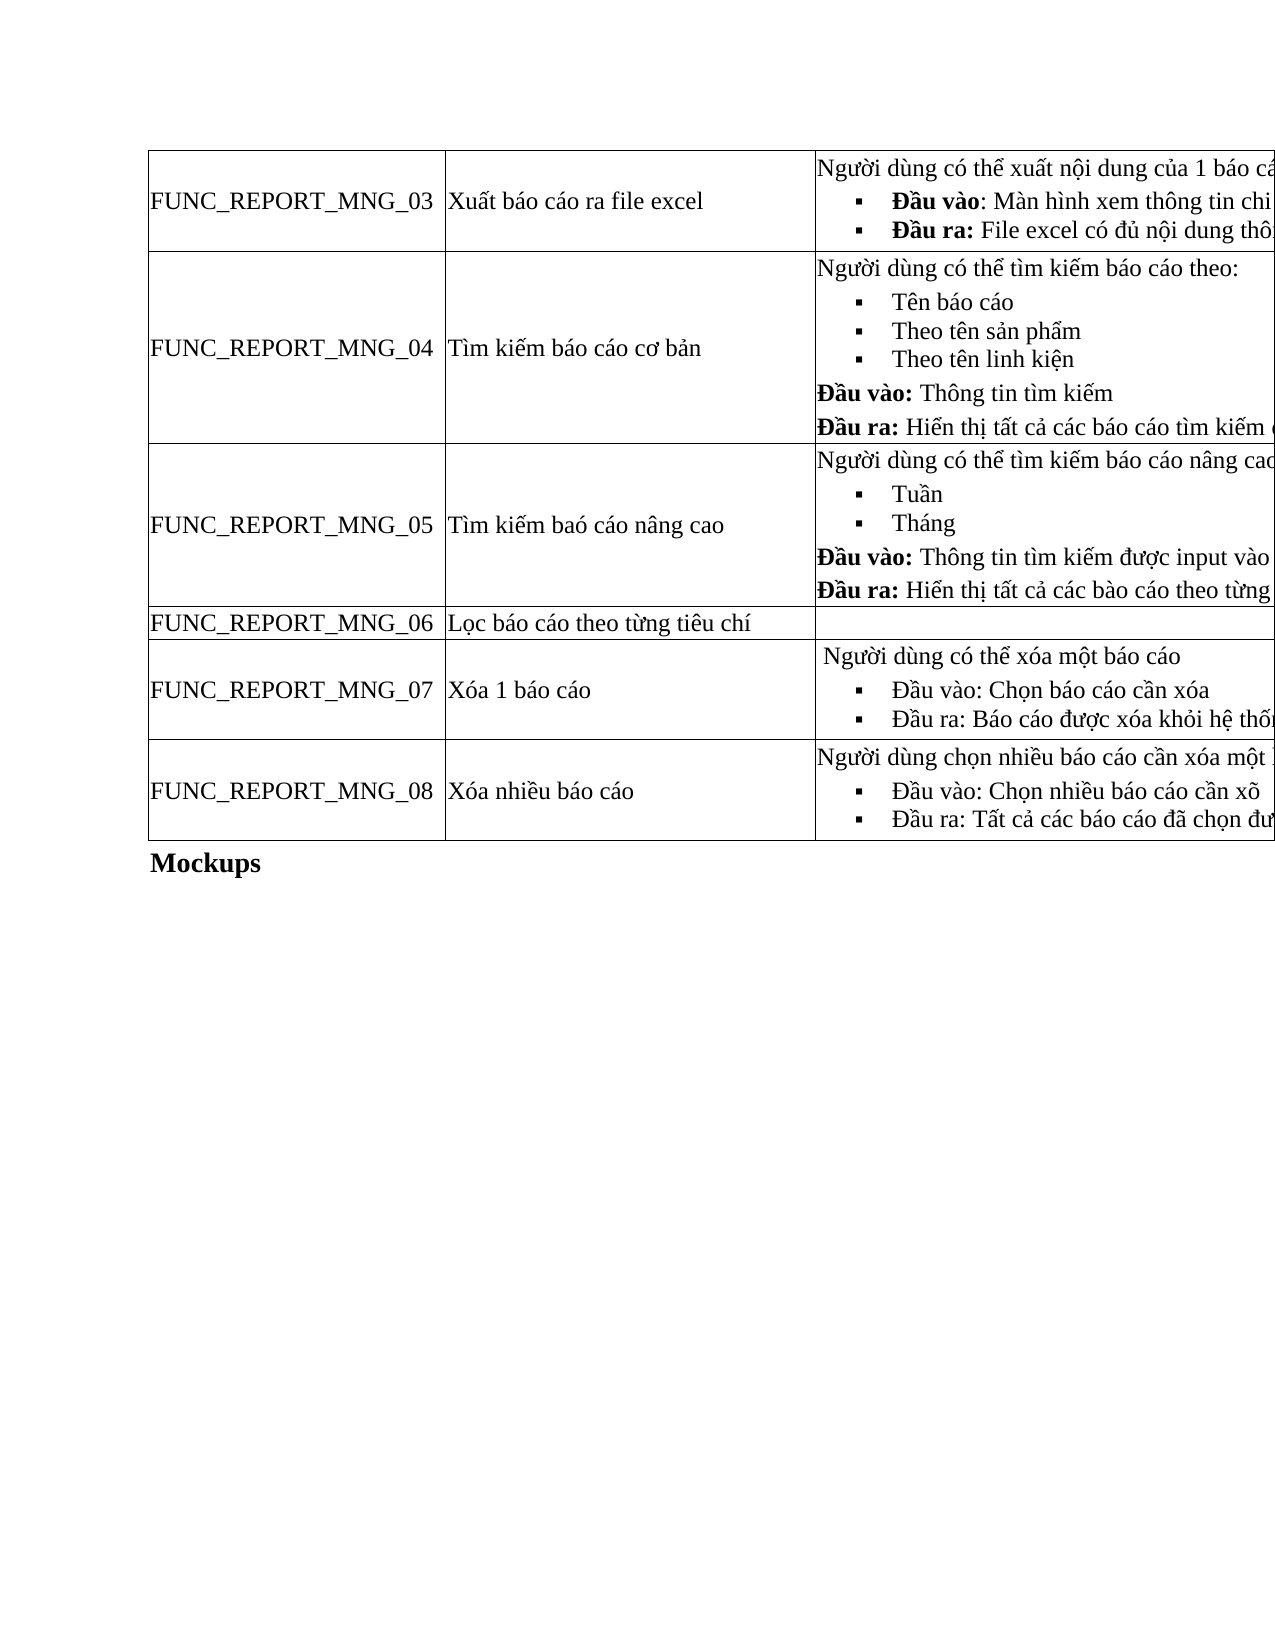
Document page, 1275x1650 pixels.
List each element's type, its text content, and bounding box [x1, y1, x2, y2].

table_cell Người dùng có thể tìm kiếm báo cáo theo: Tên báo cáo Theo tên sản phẩm Theo tên linh kiện Đầu vào: Thông tin tìm kiếm Đầu ra: Hiển thị tất cả các báo cáo tìm kiếm được dưới dạng list [816, 252, 1274, 443]
table_cell Xóa nhiều báo cáo [446, 740, 815, 840]
table_cell Xuất báo cáo ra file excel [446, 151, 815, 251]
table_cell Người dùng chọn nhiều báo cáo cần xóa một lúc Đầu vào: Chọn nhiều báo cáo cần xõ Đầu ra: Tất cả các báo cáo đã chọn được xóa khỏi hệ thống [816, 740, 1274, 840]
table_cell Tìm kiếm baó cáo nâng cao [446, 444, 815, 606]
subtitle Mockups [150, 846, 1125, 878]
table_cell FUNC_REPORT_MNG_06 [149, 607, 445, 639]
table_cell FUNC_REPORT_MNG_07 [149, 640, 445, 739]
table_cell [816, 607, 1274, 639]
table_cell Người dùng có thể xóa một báo cáo Đầu vào: Chọn báo cáo cần xóa Đầu ra: Báo cáo được xóa khỏi hệ thống [816, 640, 1274, 739]
table_cell FUNC_REPORT_MNG_08 [149, 740, 445, 840]
table_cell Xóa 1 báo cáo [446, 640, 815, 739]
table_cell Tìm kiếm báo cáo cơ bản [446, 252, 815, 443]
table_cell Lọc báo cáo theo từng tiêu chí [446, 607, 815, 639]
table_cell Người dùng có thể tìm kiếm báo cáo nâng cao theo: Tuần Tháng Đầu vào: Thông tin tìm kiếm được input vào Đầu ra: Hiển thị tất cả các bào cáo theo từng tháng/tuần [816, 444, 1274, 606]
table_cell FUNC_REPORT_MNG_04 [149, 252, 445, 443]
table_cell Người dùng có thể xuất nội dung của 1 báo cáo đã được tạo dưới dạng file excel Đầu vào: Màn hình xem thông tin chi tiết của 1 báo cáo Đầu ra: File excel có đủ nội dung thông tin chi tiết như đầu vào [816, 151, 1274, 251]
table_cell FUNC_REPORT_MNG_03 [149, 151, 445, 251]
table_cell FUNC_REPORT_MNG_05 [149, 444, 445, 606]
